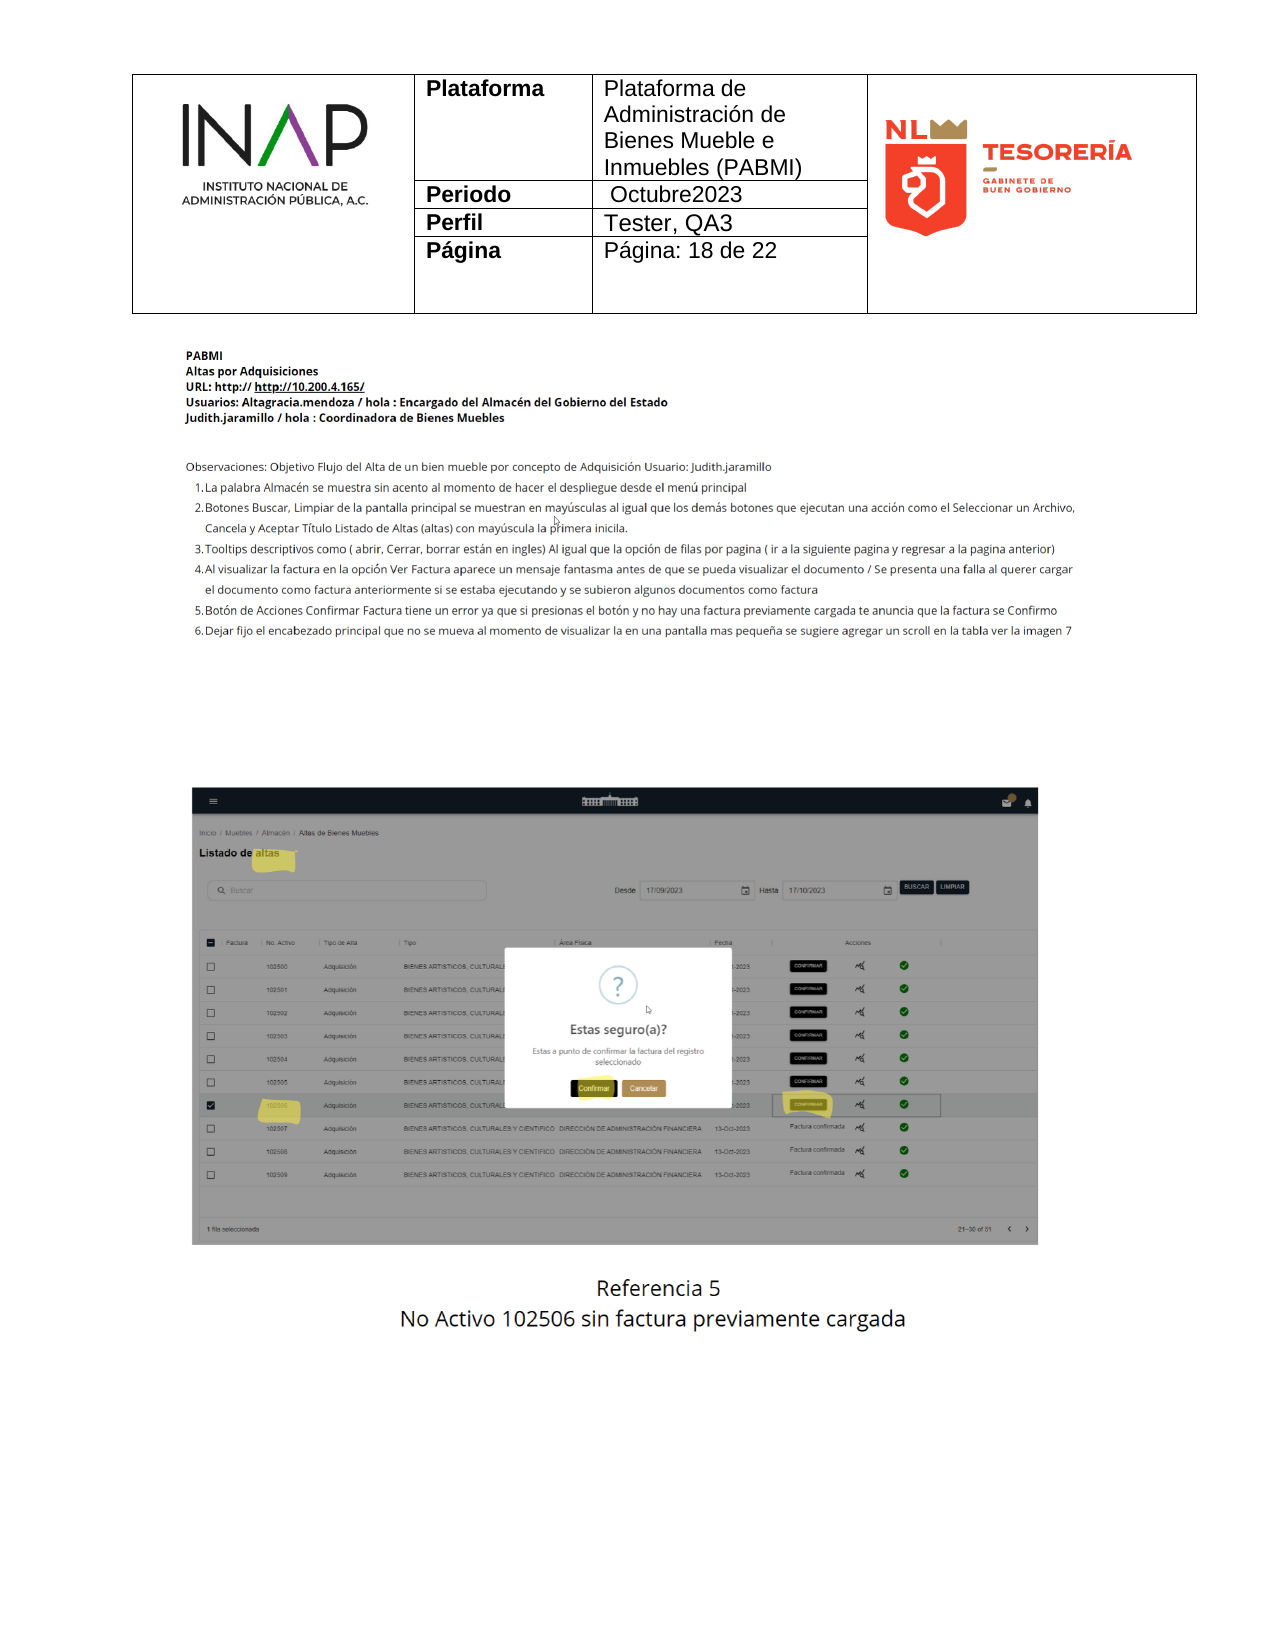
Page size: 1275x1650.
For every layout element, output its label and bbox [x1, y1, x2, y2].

picture [878, 117, 1135, 237]
picture [177, 768, 1098, 1336]
picture [145, 87, 402, 222]
picture [177, 342, 1098, 744]
